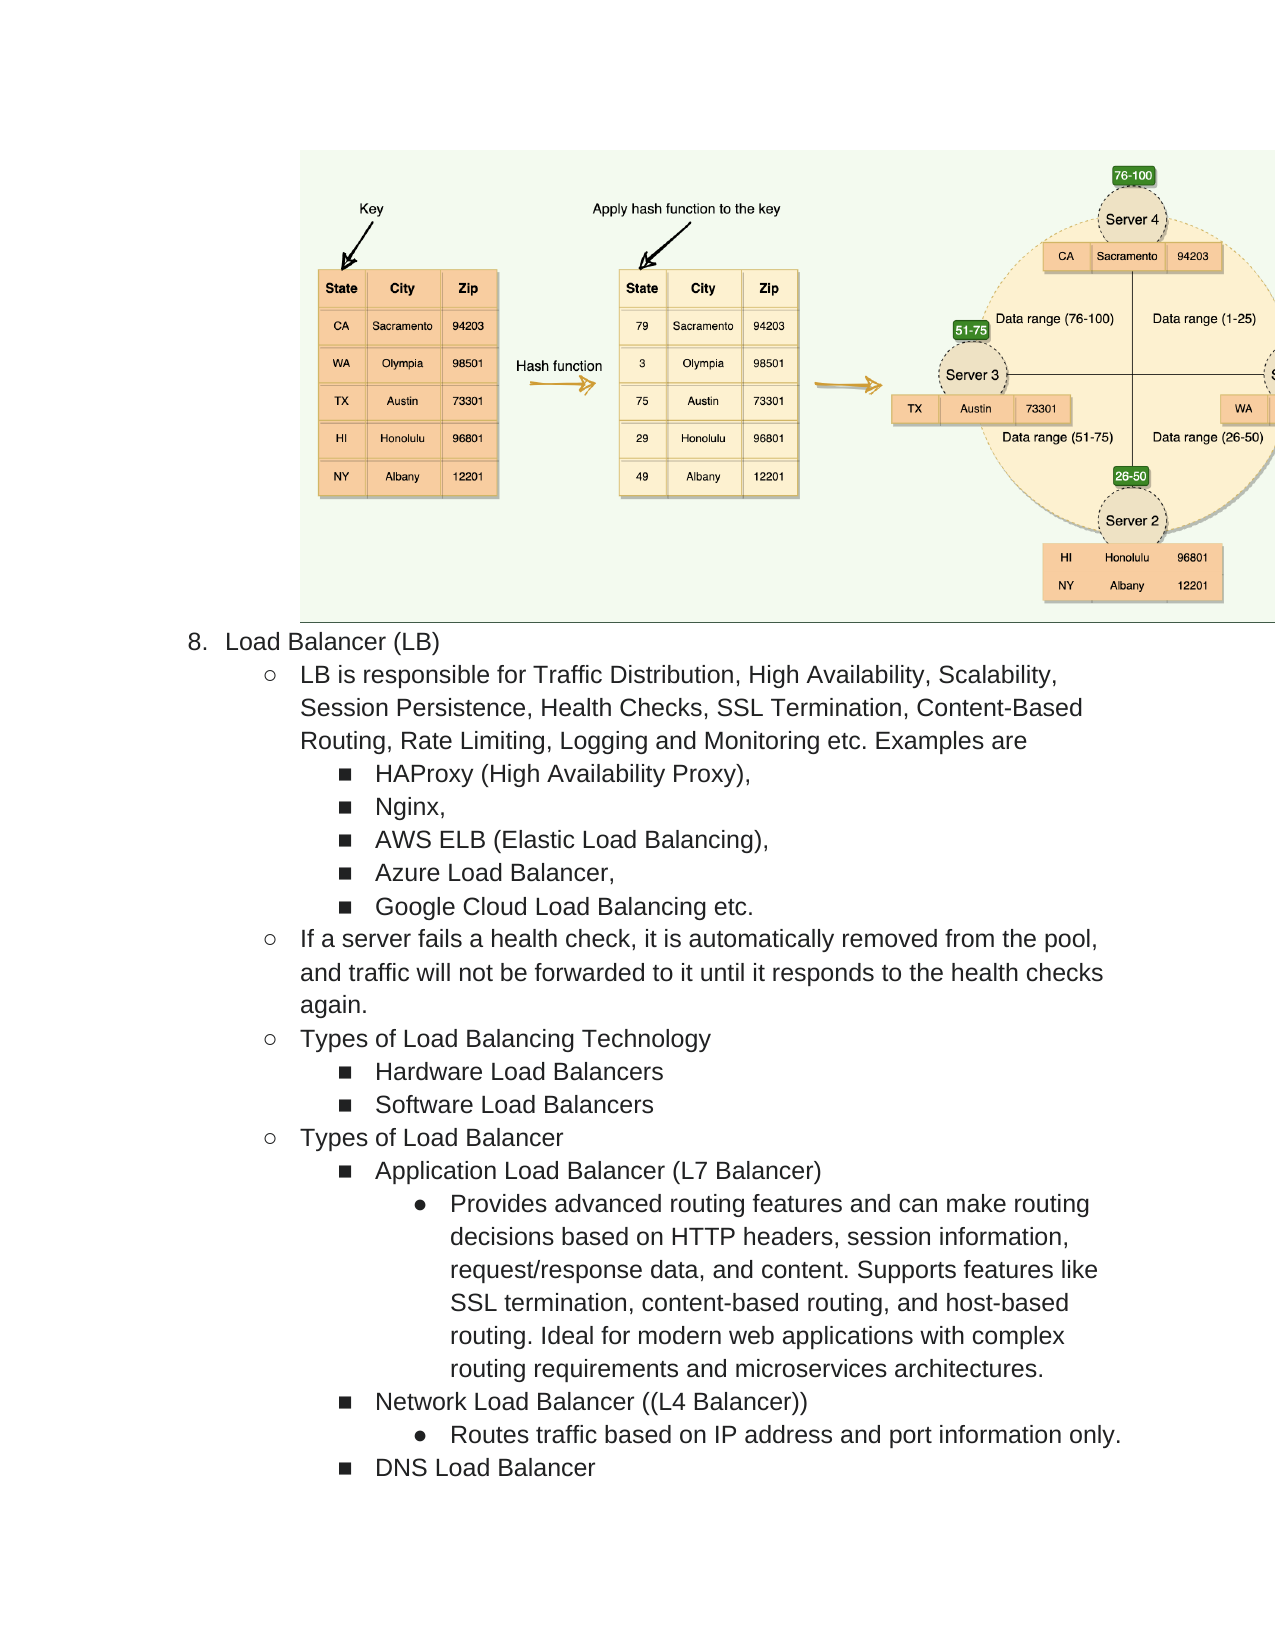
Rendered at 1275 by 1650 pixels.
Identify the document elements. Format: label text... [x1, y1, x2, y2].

list Network Load Balancer ((L4 Balancer)) [337, 1387, 1125, 1416]
list Hardware Load Balancers [337, 1057, 1125, 1085]
list Software Load Balancers [337, 1089, 1125, 1118]
list AWS ELB (Elastic Load Balancing), [337, 825, 1125, 854]
list Routes traffic based on IP address and port information only. [412, 1420, 1125, 1448]
list If a server fails a health check, it is automatically removed from the pool, and traffic will not be forwarded to it until it responds to the health checks again. [262, 924, 1125, 1019]
list Types of Load Balancer [262, 1123, 1125, 1151]
list Application Load Balancer (L7 Balancer) [337, 1156, 1125, 1184]
list Azure Load Balancer, [337, 858, 1125, 887]
list Google Cloud Load Balancing etc. [337, 891, 1125, 920]
list LB is responsible for Traffic Distribution, High Availability, Scalability, Session Persistence, Health Checks, SSL Termination, Content-Based Routing, Rate Limiting, Logging and Monitoring etc. Examples are [262, 660, 1125, 755]
list Types of Load Balancing Technology [262, 1023, 1125, 1052]
list HAProxy (High Availability Proxy), [337, 759, 1125, 788]
list DNS Load Balancer [337, 1453, 1125, 1482]
list Provides advanced routing features and can make routing decisions based on HTTP headers, session information, request/response data, and content. Supports features like SSL termination, content-based routing, and host-based routing. Ideal for modern web applications with complex routing requirements and microservices architectures. [412, 1189, 1125, 1382]
list Load Balancer (LB) [187, 627, 1125, 656]
picture [300, 150, 1275, 623]
list Nginx, [337, 792, 1125, 821]
